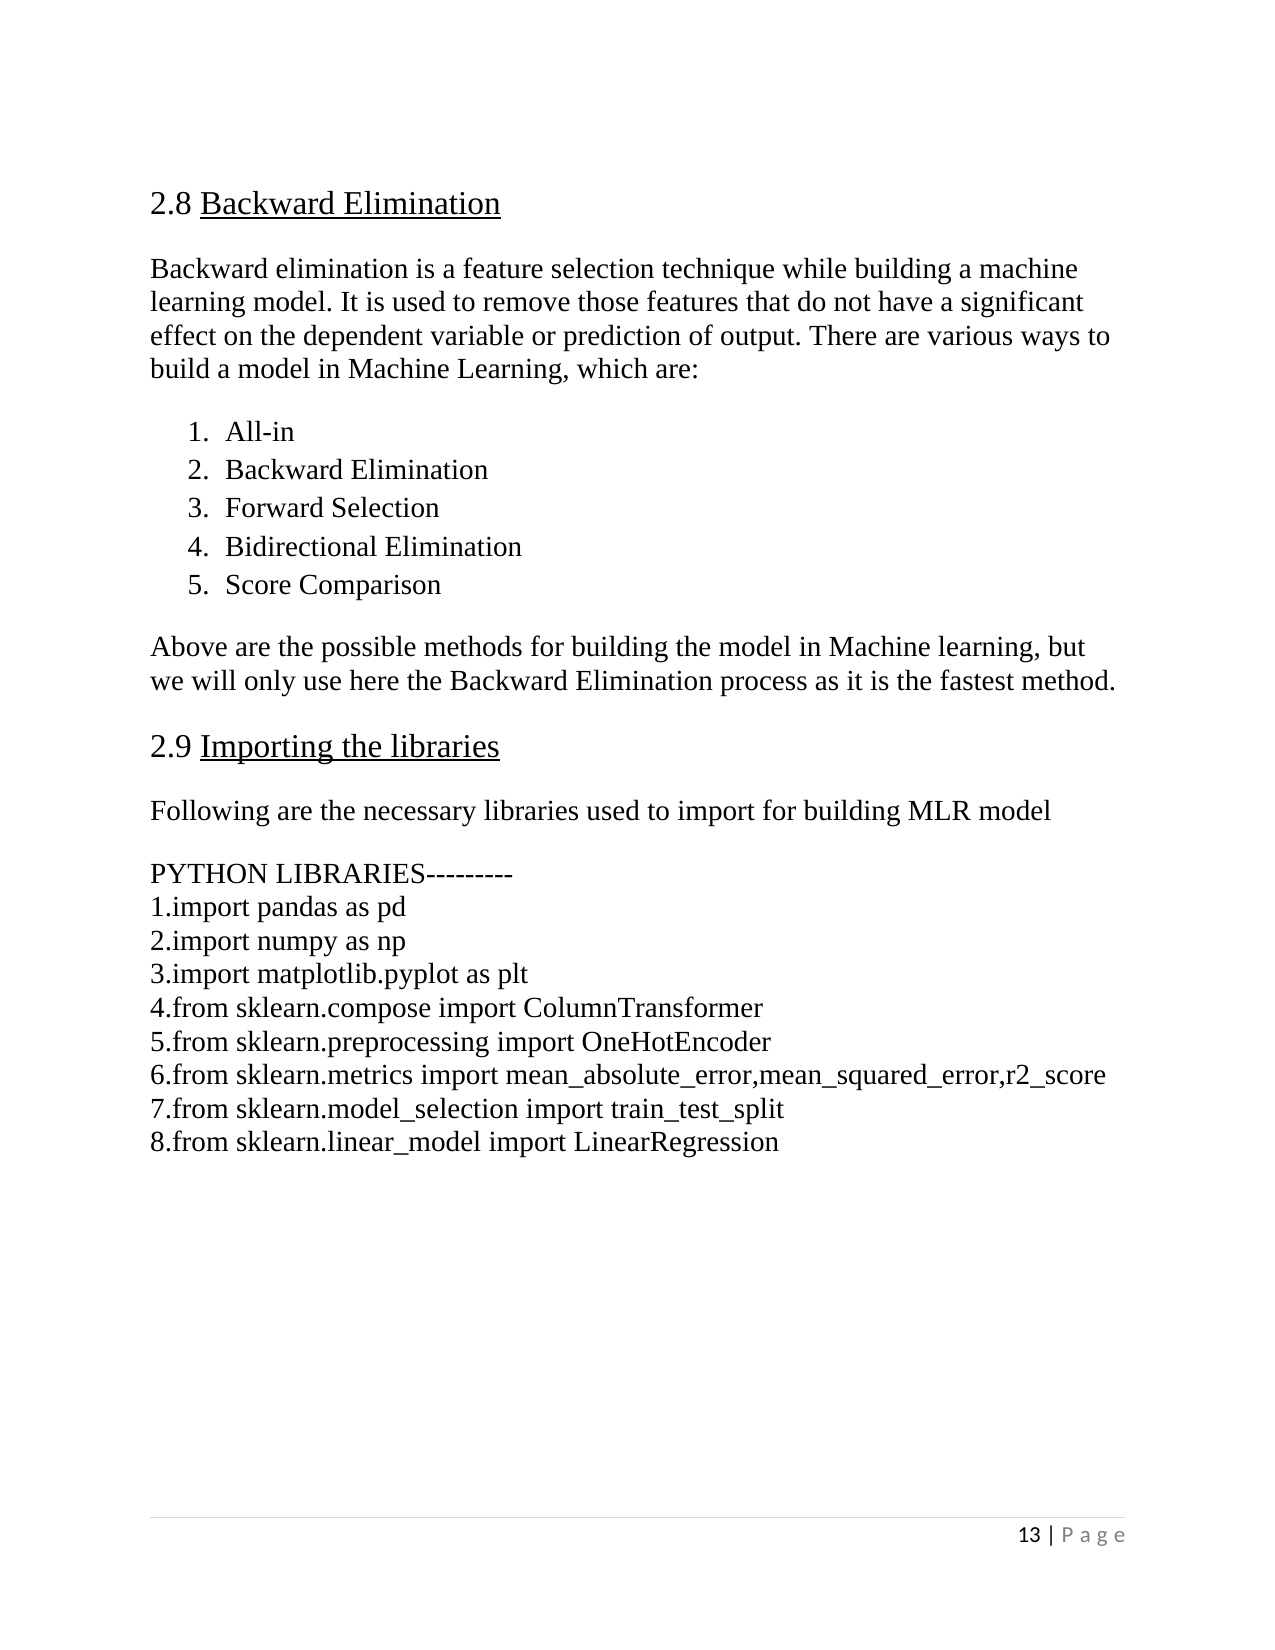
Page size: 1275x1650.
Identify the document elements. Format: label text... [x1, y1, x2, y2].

text 4.from sklearn.compose import ColumnTransformer [150, 990, 1125, 1024]
text 2.9 Importing the libraries [150, 726, 1125, 764]
text 5.from sklearn.preprocessing import OneHotEncoder [150, 1024, 1125, 1057]
list Forward Selection [187, 491, 1125, 524]
text 8.from sklearn.linear_model import LinearRegression [150, 1124, 1125, 1158]
list Bidirectional Elimination [187, 529, 1125, 562]
text Above are the possible methods for building the model in Machine learning, but we will only use here the Backward Elimination process as it is the fastest method. [150, 629, 1125, 697]
text 2.import numpy as np [150, 923, 1125, 957]
list Backward Elimination [187, 452, 1125, 486]
text 2.8 Backward Elimination [150, 183, 1125, 222]
text PYTHON LIBRARIES--------- [150, 856, 1125, 889]
list All-in [187, 414, 1125, 448]
text Following are the necessary libraries used to import for building MLR model [150, 793, 1125, 827]
text 1.import pandas as pd [150, 889, 1125, 923]
text 7.from sklearn.model_selection import train_test_split [150, 1091, 1125, 1124]
text Backward elimination is a feature selection technique while building a machine learning model. It is used to remove those features that do not have a significant effect on the dependent variable or prediction of output. There are various ways to build a model in Machine Learning, which are: [150, 251, 1125, 385]
text 3.import matplotlib.pyplot as plt [150, 957, 1125, 990]
list Score Comparison [187, 567, 1125, 600]
text 6.from sklearn.metrics import mean_absolute_error,mean_squared_error,r2_score [150, 1057, 1125, 1091]
